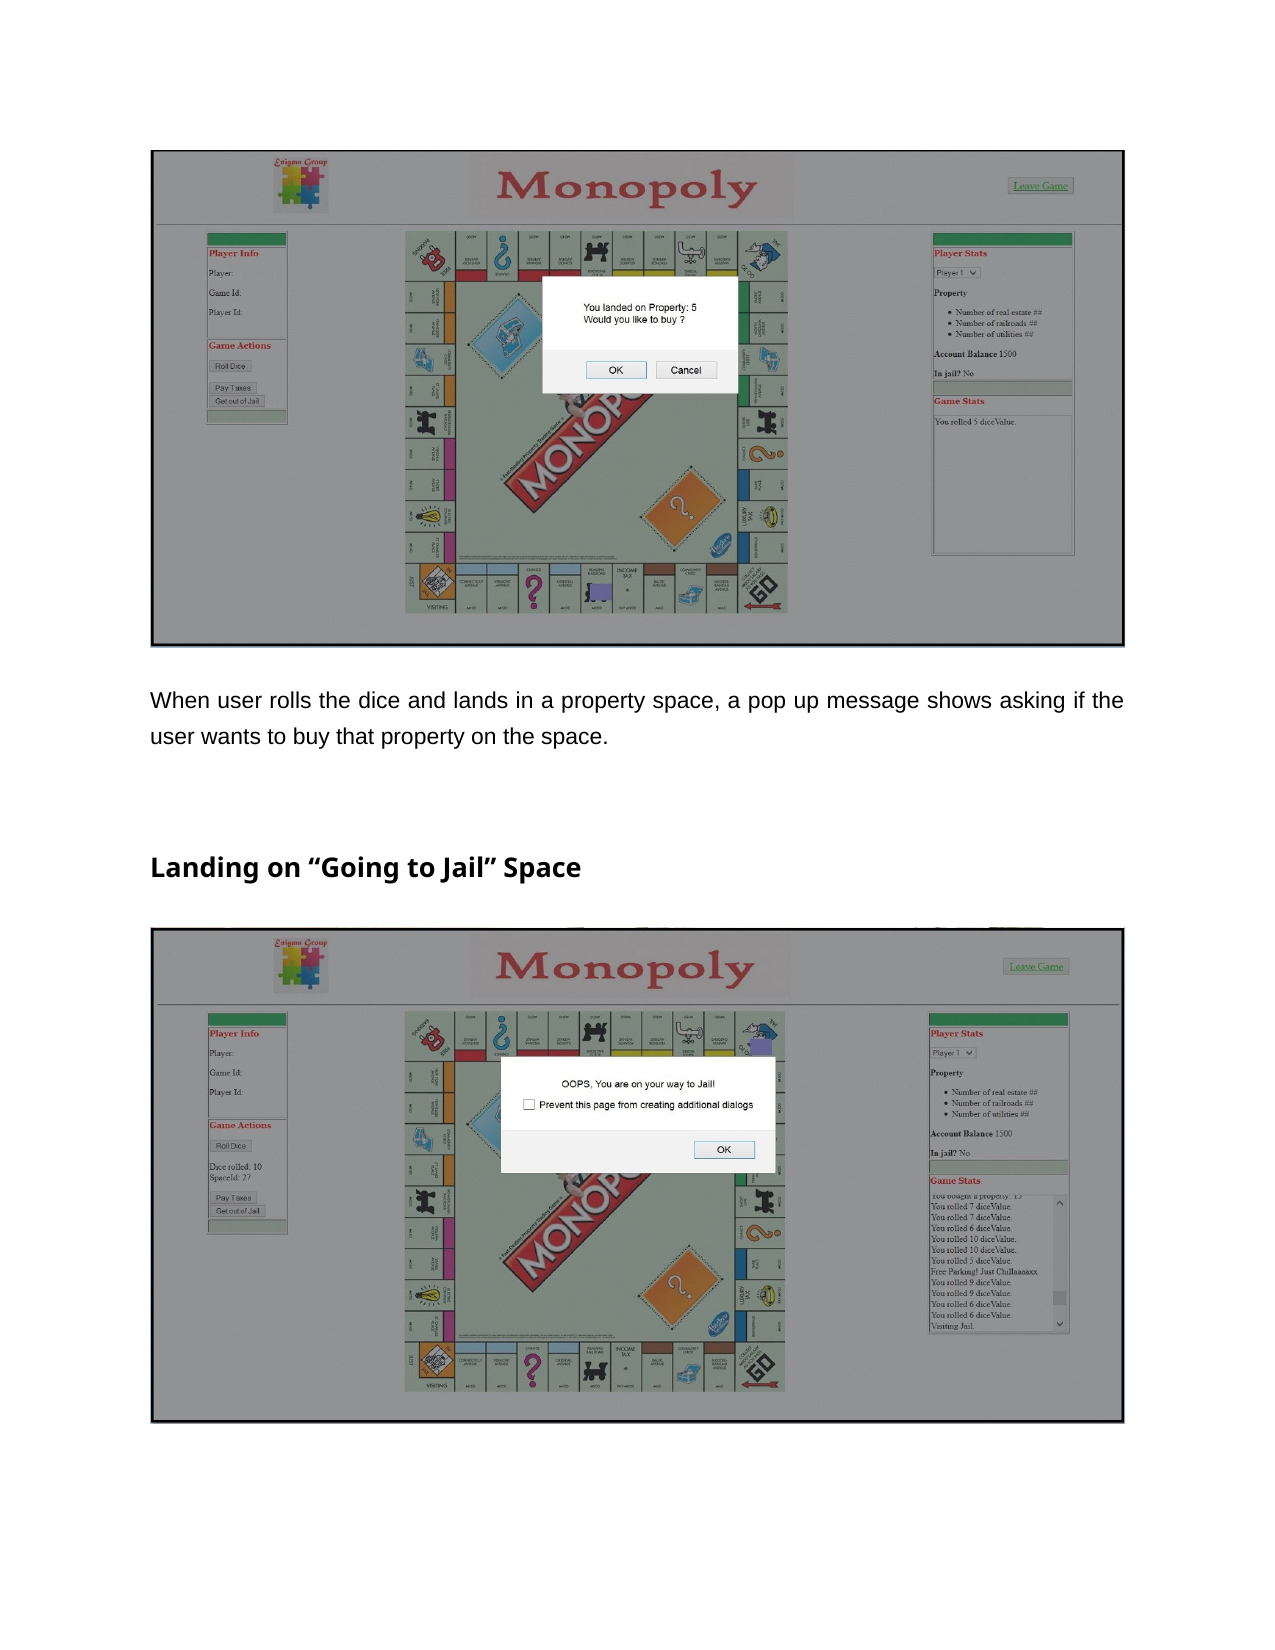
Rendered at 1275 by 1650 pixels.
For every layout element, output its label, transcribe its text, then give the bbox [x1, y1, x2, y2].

subtitle Landing on “Going to Jail” Space [150, 849, 1125, 886]
text When user rolls the dice and lands in a property space, a pop up message shows asking if the user wants to buy that property on the space. [150, 687, 1125, 749]
picture [150, 150, 1125, 648]
picture [150, 927, 1125, 1424]
